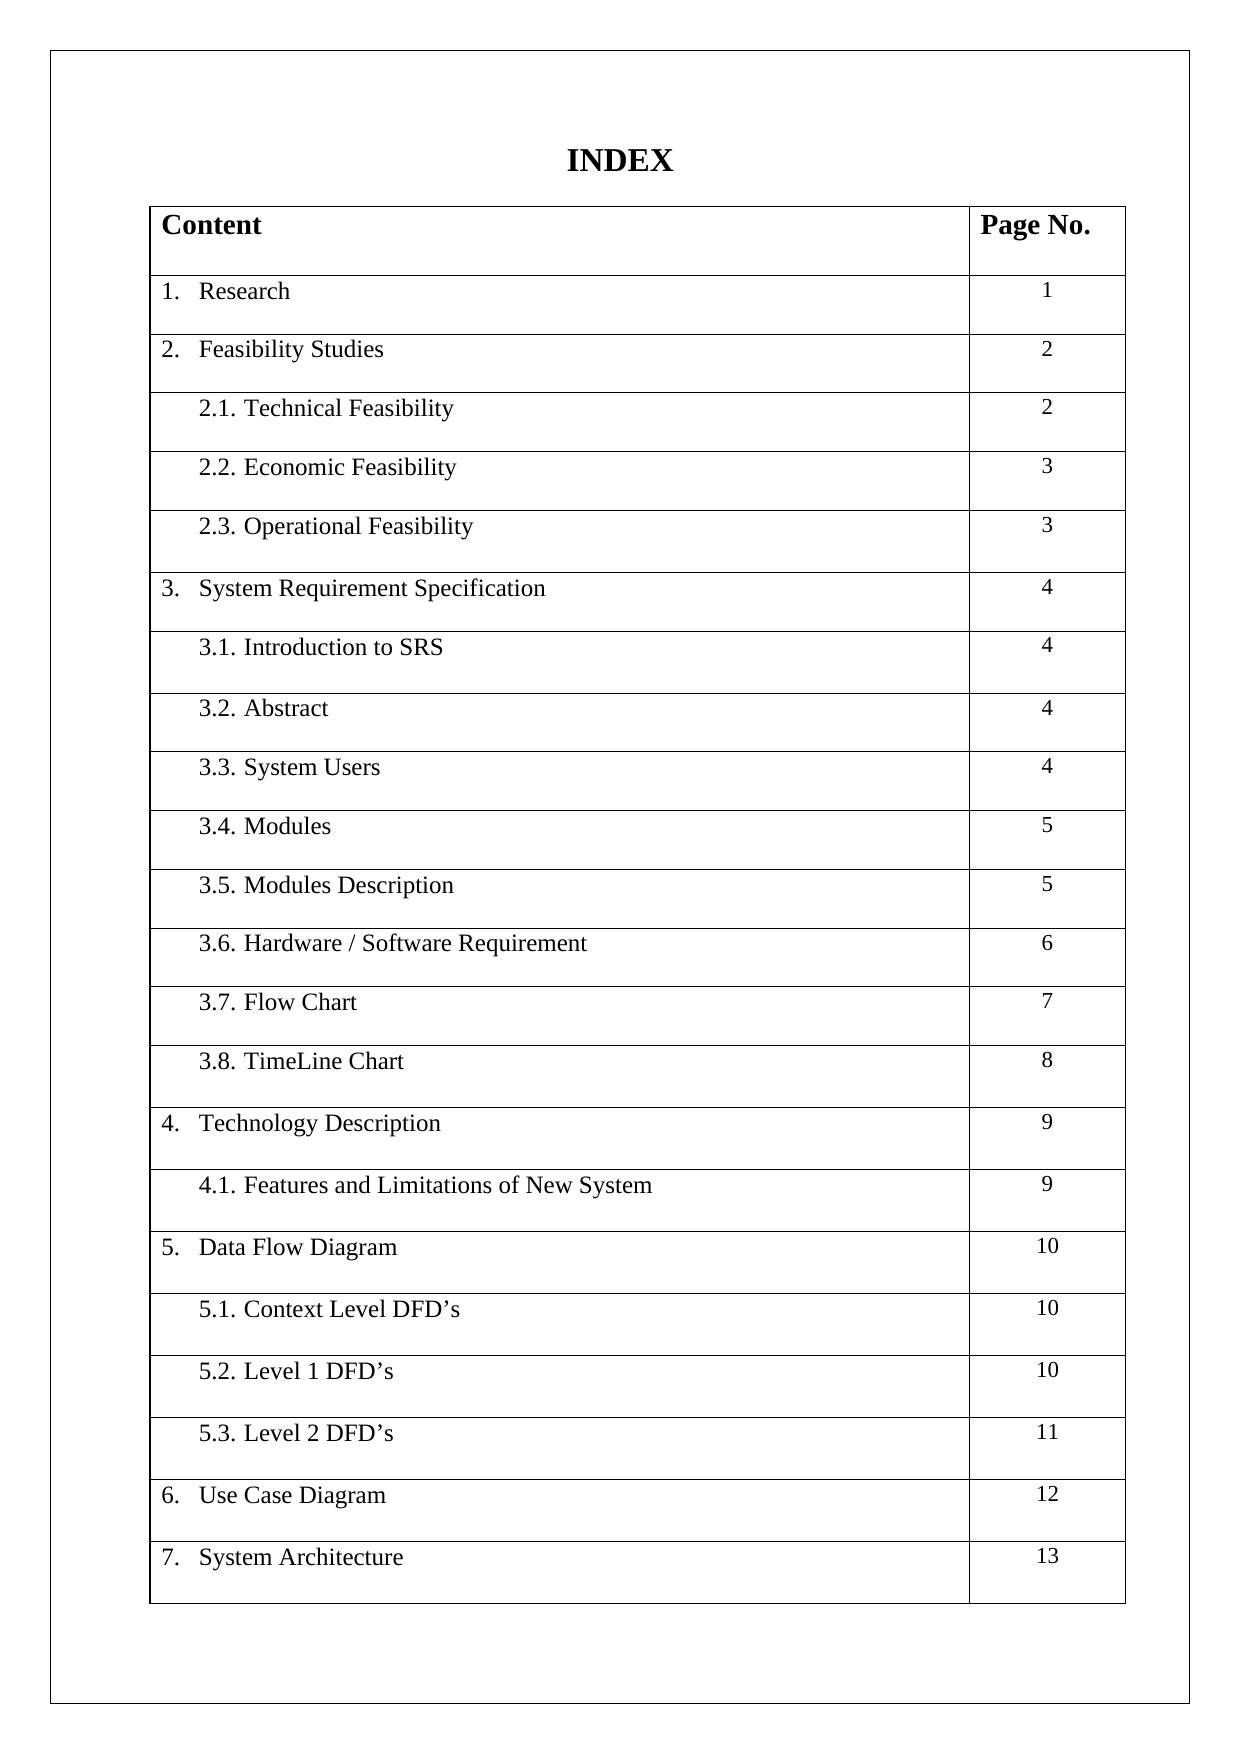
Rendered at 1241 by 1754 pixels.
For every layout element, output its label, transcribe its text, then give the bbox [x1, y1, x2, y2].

table_cell 8 [970, 1046, 1125, 1107]
table_cell Data Flow Diagram [151, 1232, 969, 1293]
table_cell 3 [970, 511, 1125, 572]
table_cell 5 [970, 811, 1125, 869]
table_cell Use Case Diagram [151, 1480, 969, 1541]
table_cell 9 [970, 1108, 1125, 1169]
table_cell TimeLine Chart [151, 1046, 969, 1107]
table_cell Feasibility Studies [151, 335, 969, 392]
table_cell 1 [970, 276, 1125, 333]
table_cell Level 2 DFD’s [151, 1418, 969, 1479]
table_cell System Requirement Specification [151, 573, 969, 631]
table_cell Technology Description [151, 1108, 969, 1169]
table_cell 6 [970, 929, 1125, 986]
table_cell Hardware / Software Requirement [151, 929, 969, 986]
table_cell 4 [970, 573, 1125, 631]
table_cell Flow Chart [151, 987, 969, 1045]
table_cell 11 [970, 1418, 1125, 1479]
table_cell System Users [151, 752, 969, 810]
table_cell Level 1 DFD’s [151, 1356, 969, 1417]
text INDEX [150, 141, 1090, 179]
table_cell 3 [970, 452, 1125, 510]
table_cell 9 [970, 1170, 1125, 1231]
table_cell 5 [970, 870, 1125, 927]
table_cell Modules [151, 811, 969, 869]
table_cell Technical Feasibility [151, 393, 969, 451]
table_header Content [151, 207, 969, 275]
table_cell Operational Feasibility [151, 511, 969, 572]
table_cell 4 [970, 752, 1125, 810]
table_cell 10 [970, 1294, 1125, 1355]
table_cell 2 [970, 335, 1125, 392]
table_cell Economic Feasibility [151, 452, 969, 510]
table_cell 4 [970, 694, 1125, 751]
table_cell System Architecture [151, 1542, 969, 1603]
table_cell Modules Description [151, 870, 969, 927]
table_cell 4 [970, 632, 1125, 692]
table_cell Abstract [151, 694, 969, 751]
table_cell 12 [970, 1480, 1125, 1541]
table_cell 2 [970, 393, 1125, 451]
table_cell 10 [970, 1232, 1125, 1293]
table_cell Research [151, 276, 969, 333]
table_cell 10 [970, 1356, 1125, 1417]
table_cell Context Level DFD’s [151, 1294, 969, 1355]
table_cell 13 [970, 1542, 1125, 1603]
table_cell Features and Limitations of New System [151, 1170, 969, 1231]
table_cell Introduction to SRS [151, 632, 969, 692]
table_cell 7 [970, 987, 1125, 1045]
table_header Page No. [970, 207, 1125, 275]
